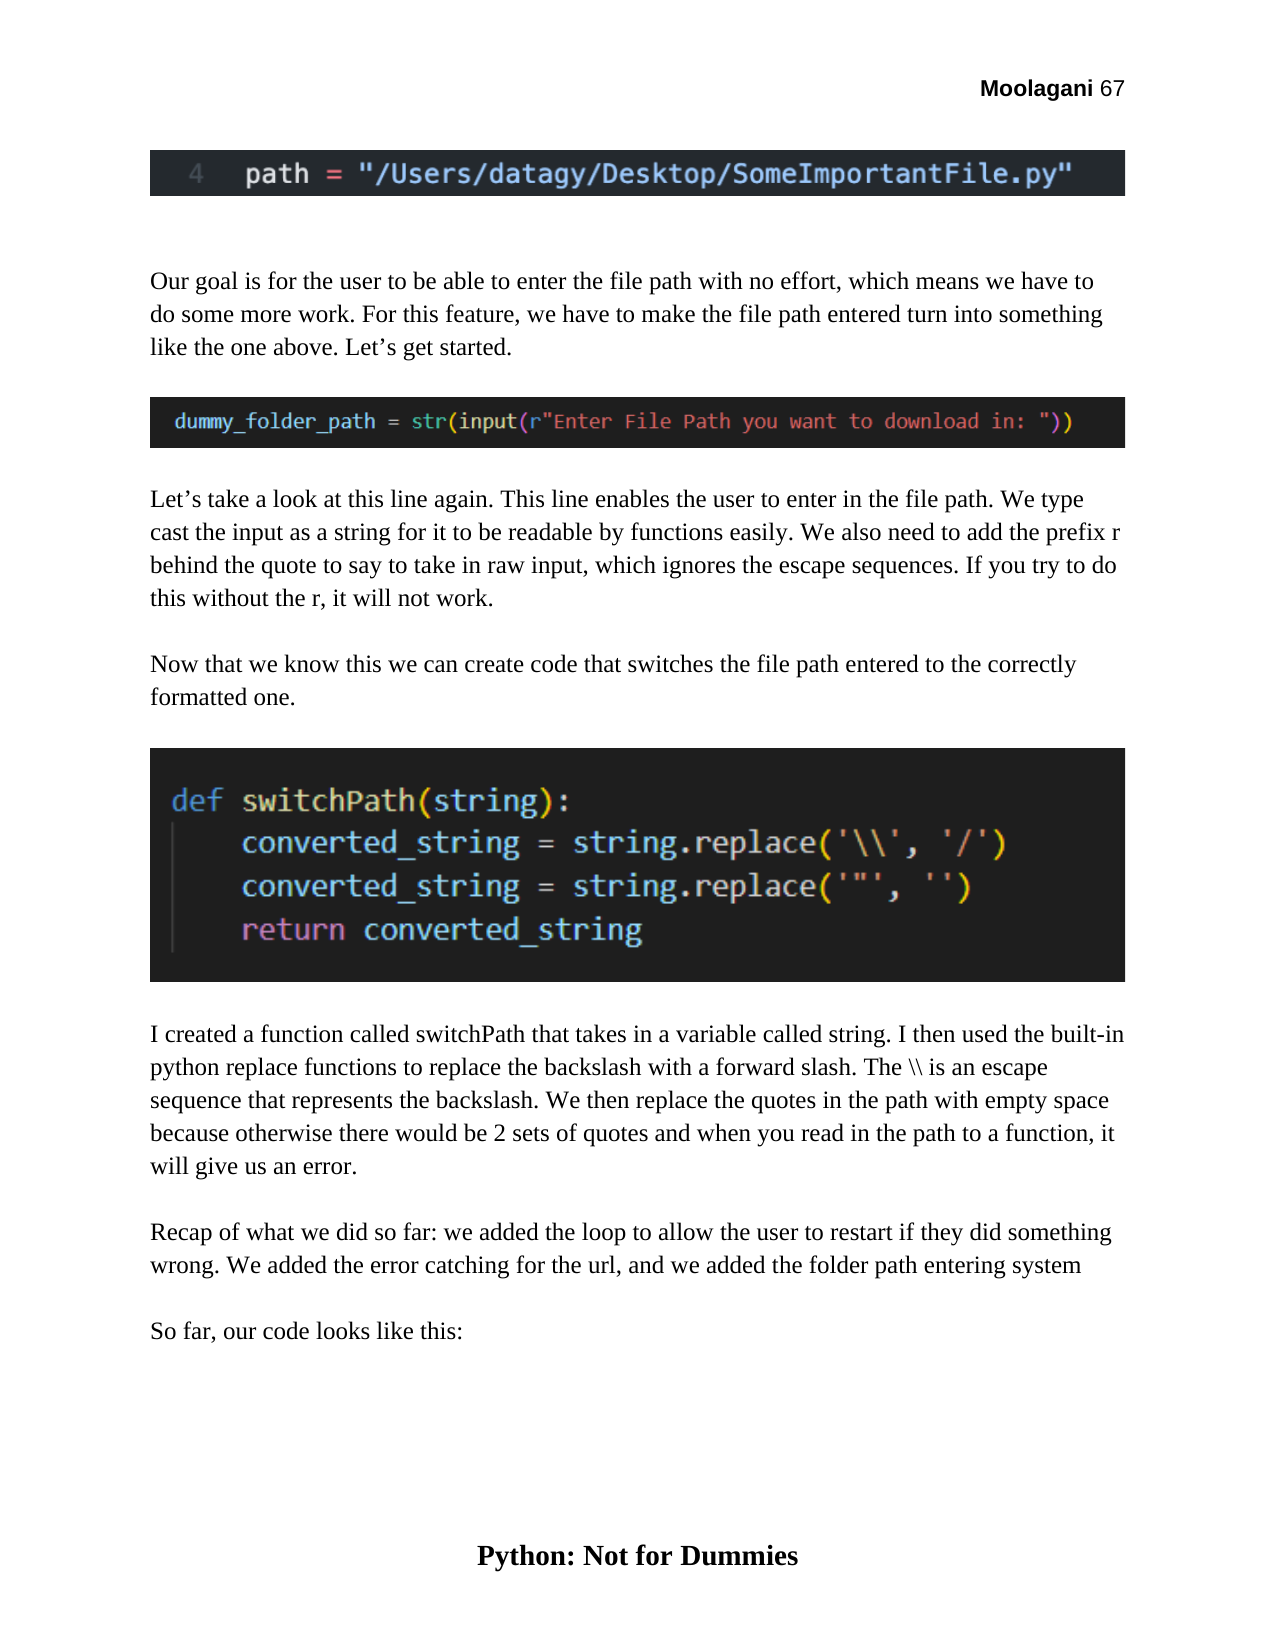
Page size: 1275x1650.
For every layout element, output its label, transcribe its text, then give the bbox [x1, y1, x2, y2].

text Let’s take a look at this line again. This line enables the user to enter in the file path. We type cast the input as a string for it to be readable by functions easily. We also need to add the prefix r behind the quote to say to take in raw input, which ignores the escape sequences. If you try to do this without the r, it will not work. [150, 484, 1125, 612]
text Now that we know this we can create code that switches the file path entered to the correctly formatted one. [150, 649, 1125, 711]
picture [150, 397, 1125, 448]
text So far, our code looks like this: [150, 1316, 1125, 1344]
text Our goal is for the user to be able to enter the file path with no effort, which means we have to do some more work. For this feature, we have to make the file path entered turn into something like the one above. Let’s get started. [150, 266, 1125, 361]
picture [150, 150, 1125, 196]
picture [150, 748, 1125, 982]
text I created a function called switchPath that takes in a variable called string. I then used the built-in python replace functions to replace the backslash with a forward slash. The \\ is an escape sequence that represents the backslash. We then replace the quotes in the path with empty space because otherwise there would be 2 sets of quotes and when you read in the path to a function, it will give us an error. [150, 1019, 1125, 1179]
text Recap of what we did so far: we added the loop to allow the user to restart if they did something wrong. We added the error catching for the url, and we added the folder path entering system [150, 1217, 1125, 1278]
